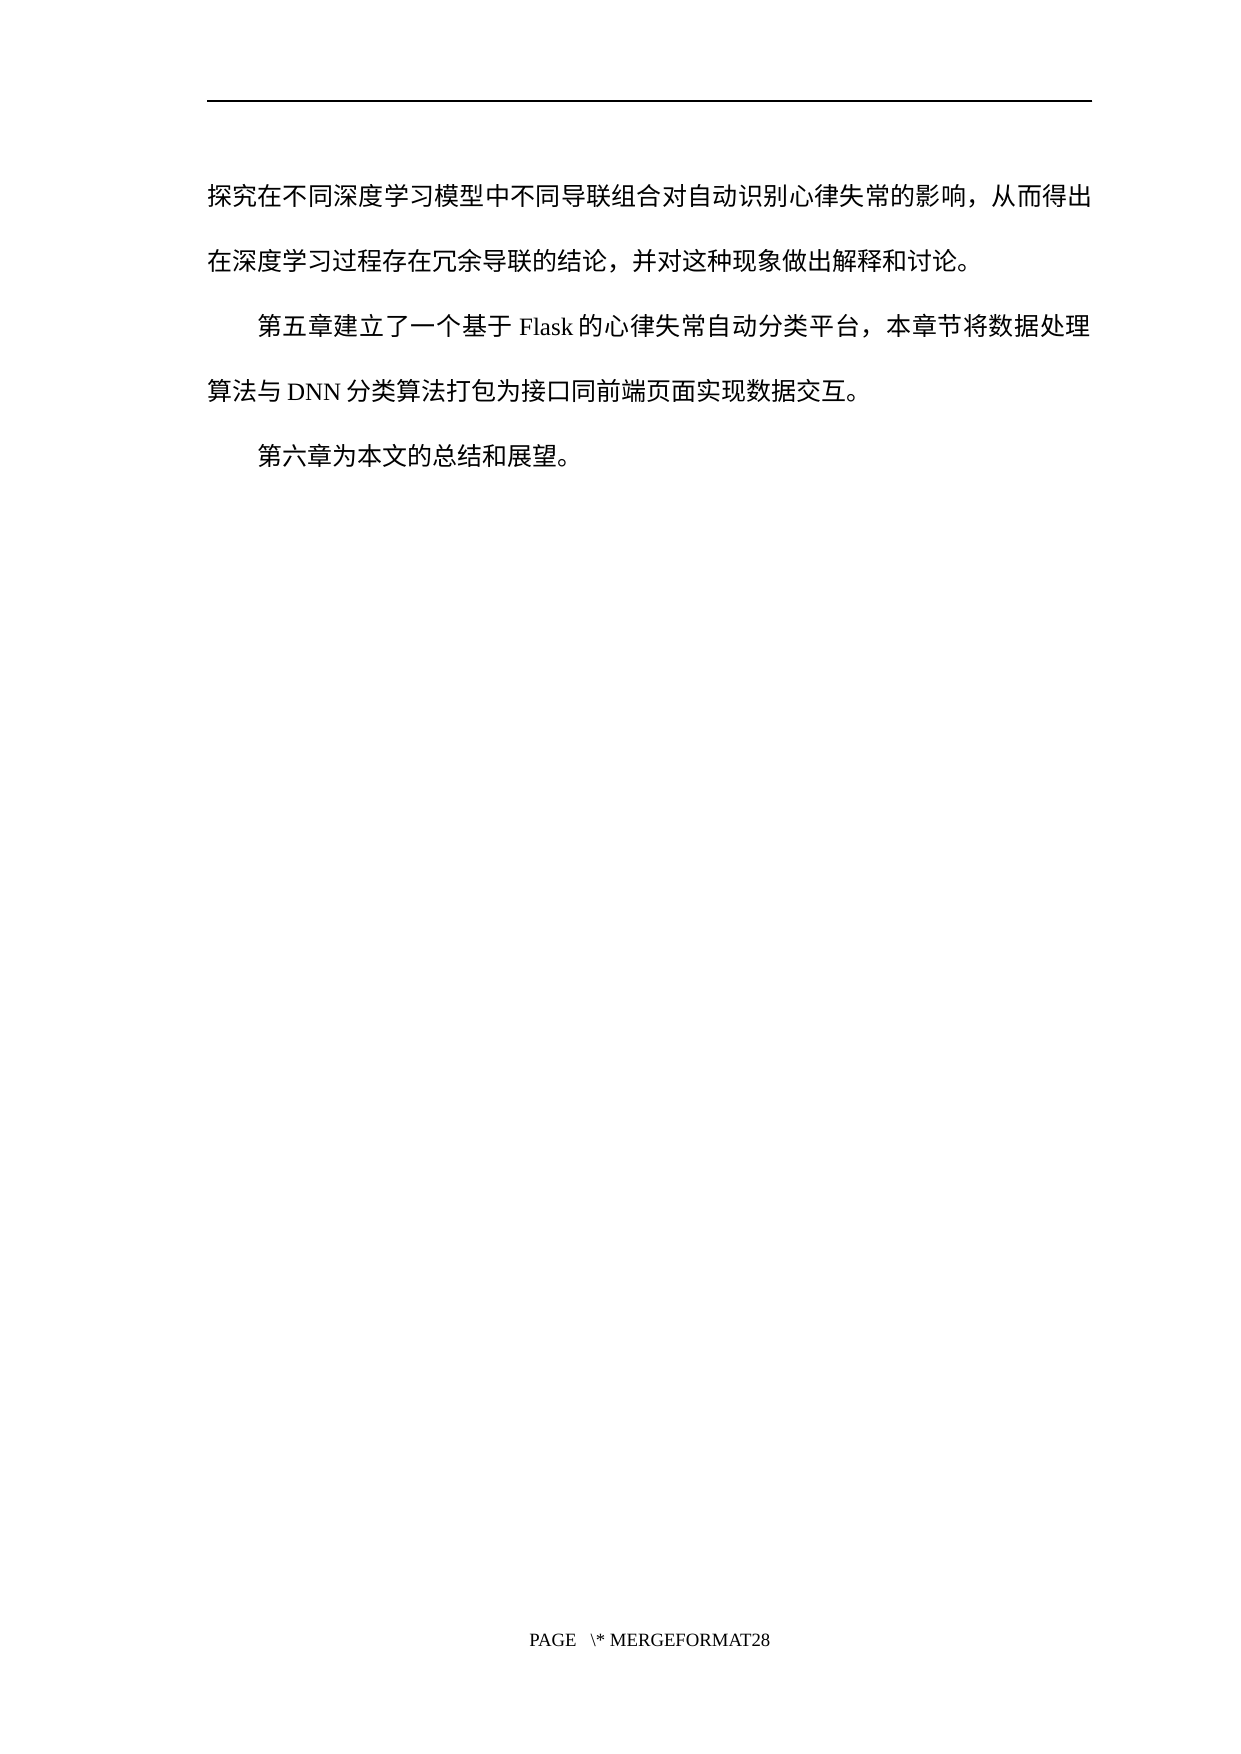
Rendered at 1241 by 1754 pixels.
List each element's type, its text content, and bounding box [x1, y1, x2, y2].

text 第六章为本文的总结和展望。 [207, 422, 1092, 487]
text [207, 162, 1092, 292]
text 第五章建立了一个基于Flask的心律失常自动分类平台，本章节将数据处理算法与DNN分类算法打包为接口同前端页面实现数据交互。 [207, 292, 1092, 422]
